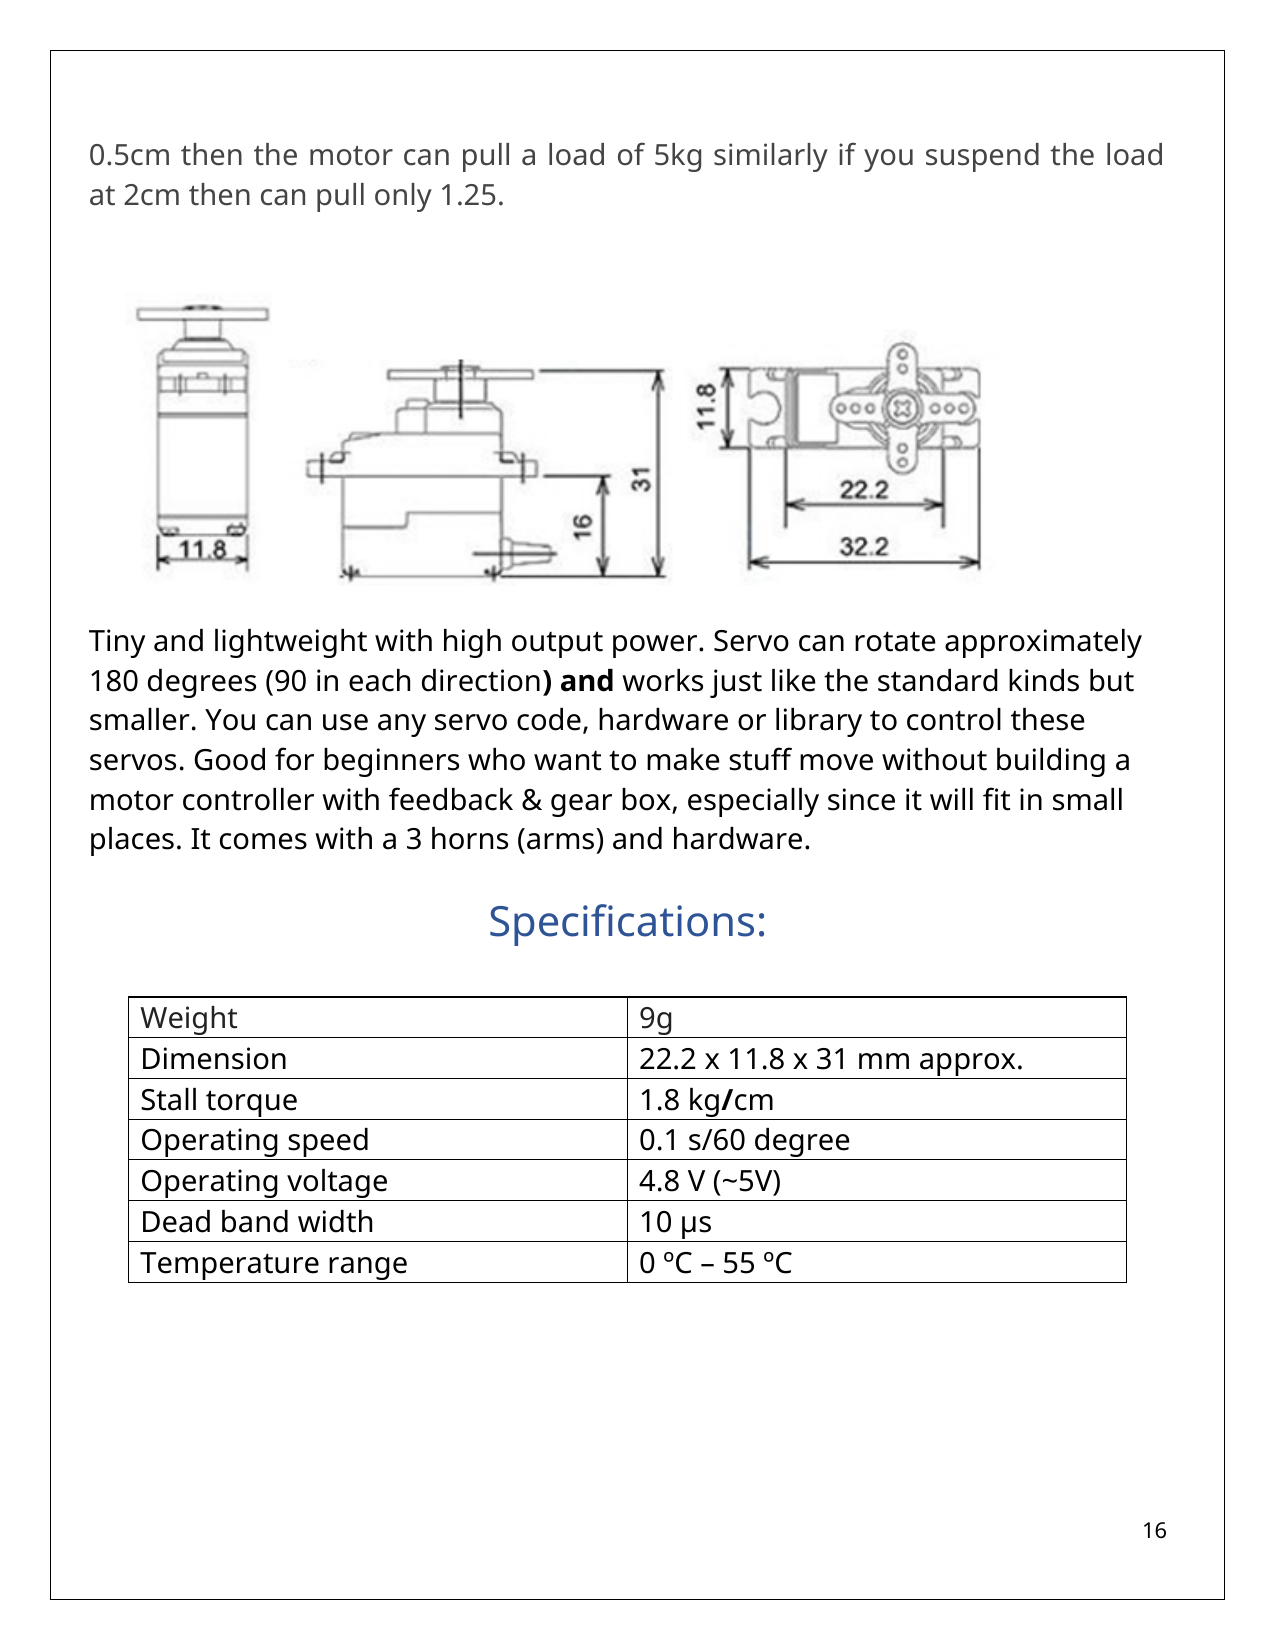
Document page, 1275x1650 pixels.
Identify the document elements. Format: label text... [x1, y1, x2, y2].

table_cell 1.8 kg/cm [628, 1079, 1126, 1119]
table_header 9g [628, 998, 1126, 1037]
table_cell 0 ºC – 55 ºC [628, 1242, 1126, 1282]
table_cell 22.2 x 11.8 x 31 mm approx. [628, 1038, 1126, 1078]
table_cell Temperature range [129, 1242, 627, 1282]
subtitle Specifications: [89, 892, 1167, 948]
table_header Weight [129, 998, 627, 1037]
picture [88, 251, 1058, 621]
table_cell Operating speed [129, 1120, 627, 1159]
table_cell 0.1 s/60 degree [628, 1120, 1126, 1159]
subtitle Tiny and lightweight with high output power. Servo can rotate approximately 180 degrees (90 in each direction) and works just like the standard kinds but smaller. You can use any servo code, hardware or library to control these servos. Good for beginners who want to make stuff move without building a motor controller with feedback & gear box, especially since it will fit in small places. It comes with a 3 horns (arms) and hardware. [89, 620, 1167, 858]
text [89, 134, 1167, 214]
table_cell Operating voltage [129, 1160, 627, 1200]
table_cell Stall torque [129, 1079, 627, 1119]
table_cell 10 µs [628, 1201, 1126, 1241]
table_cell 4.8 V (~5V) [628, 1160, 1126, 1200]
table_cell Dead band width [129, 1201, 627, 1241]
table_cell Dimension [129, 1038, 627, 1078]
